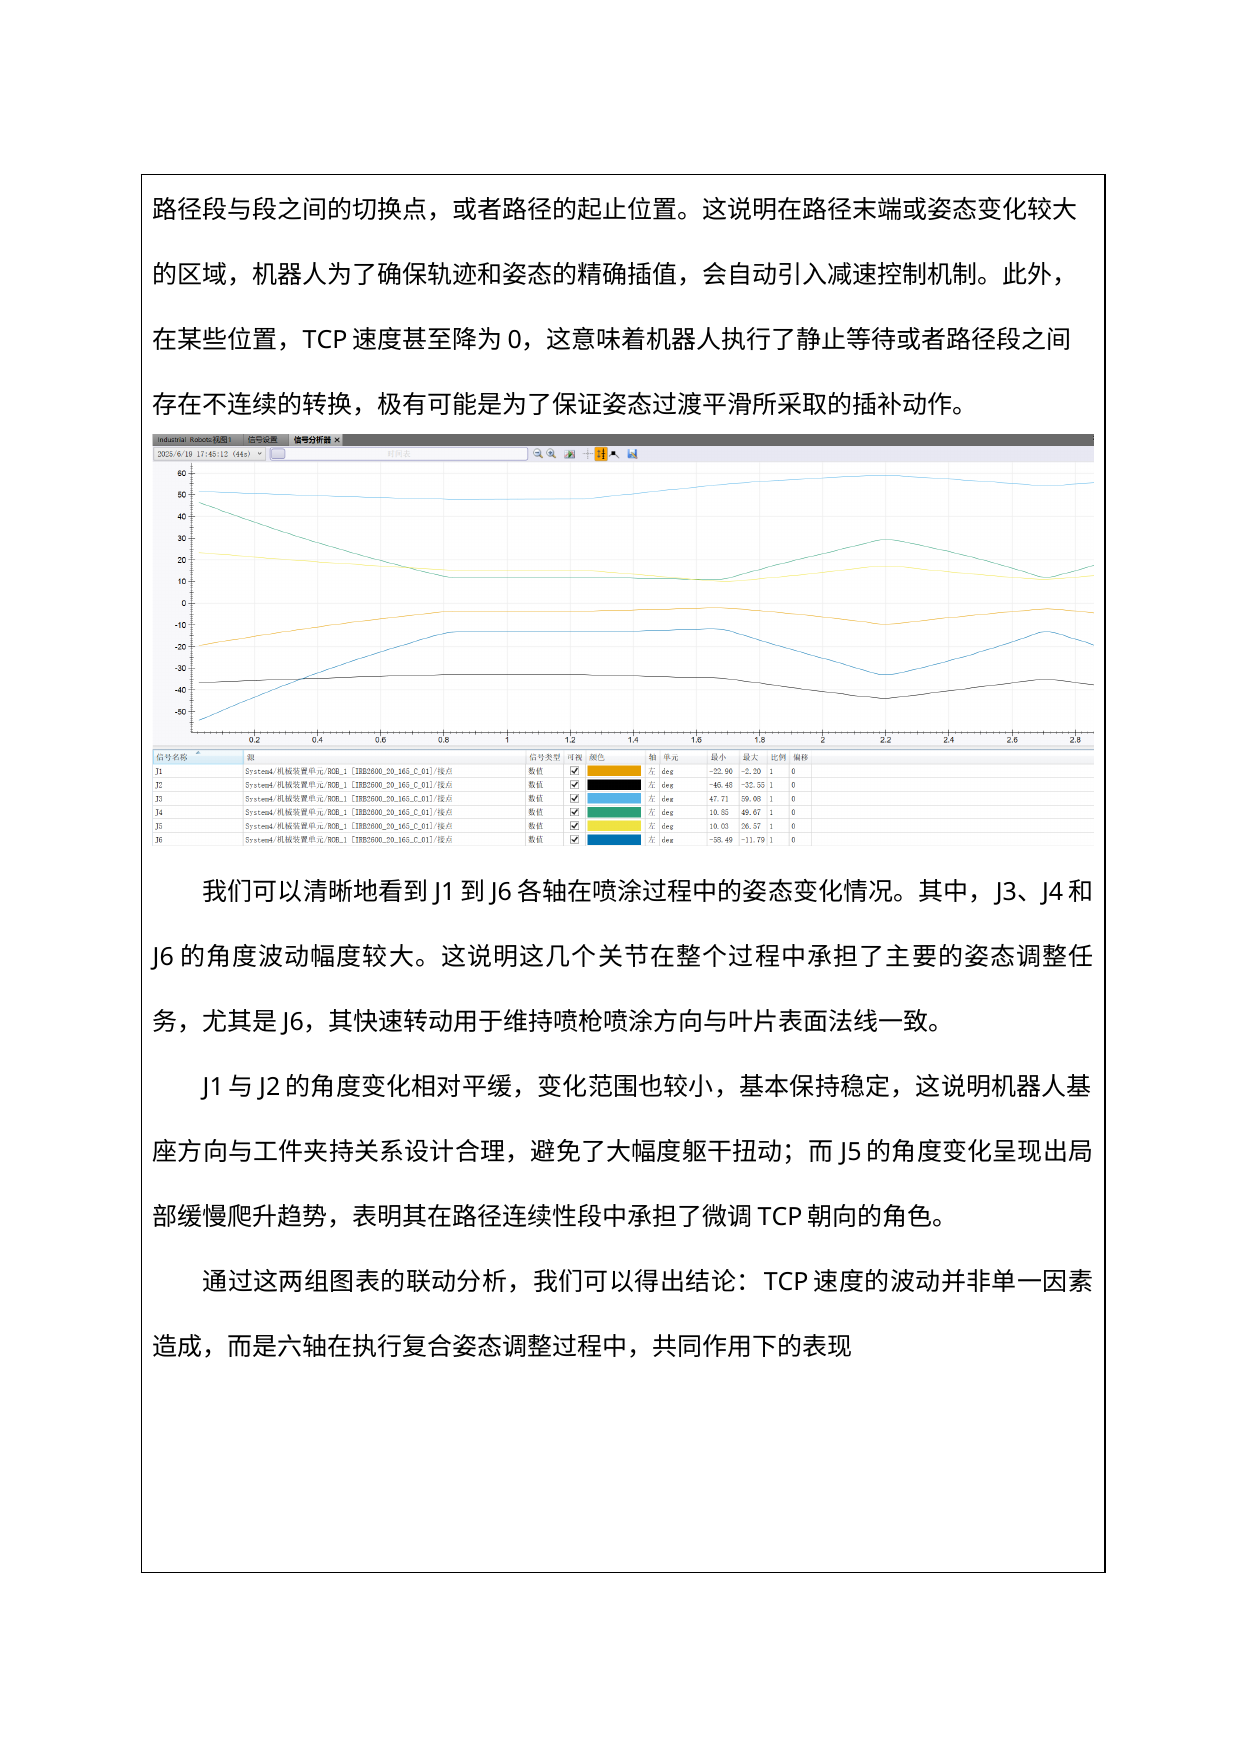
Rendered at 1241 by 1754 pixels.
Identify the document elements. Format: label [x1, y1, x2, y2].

picture [152, 434, 1094, 846]
table_header [142, 175, 1104, 1572]
